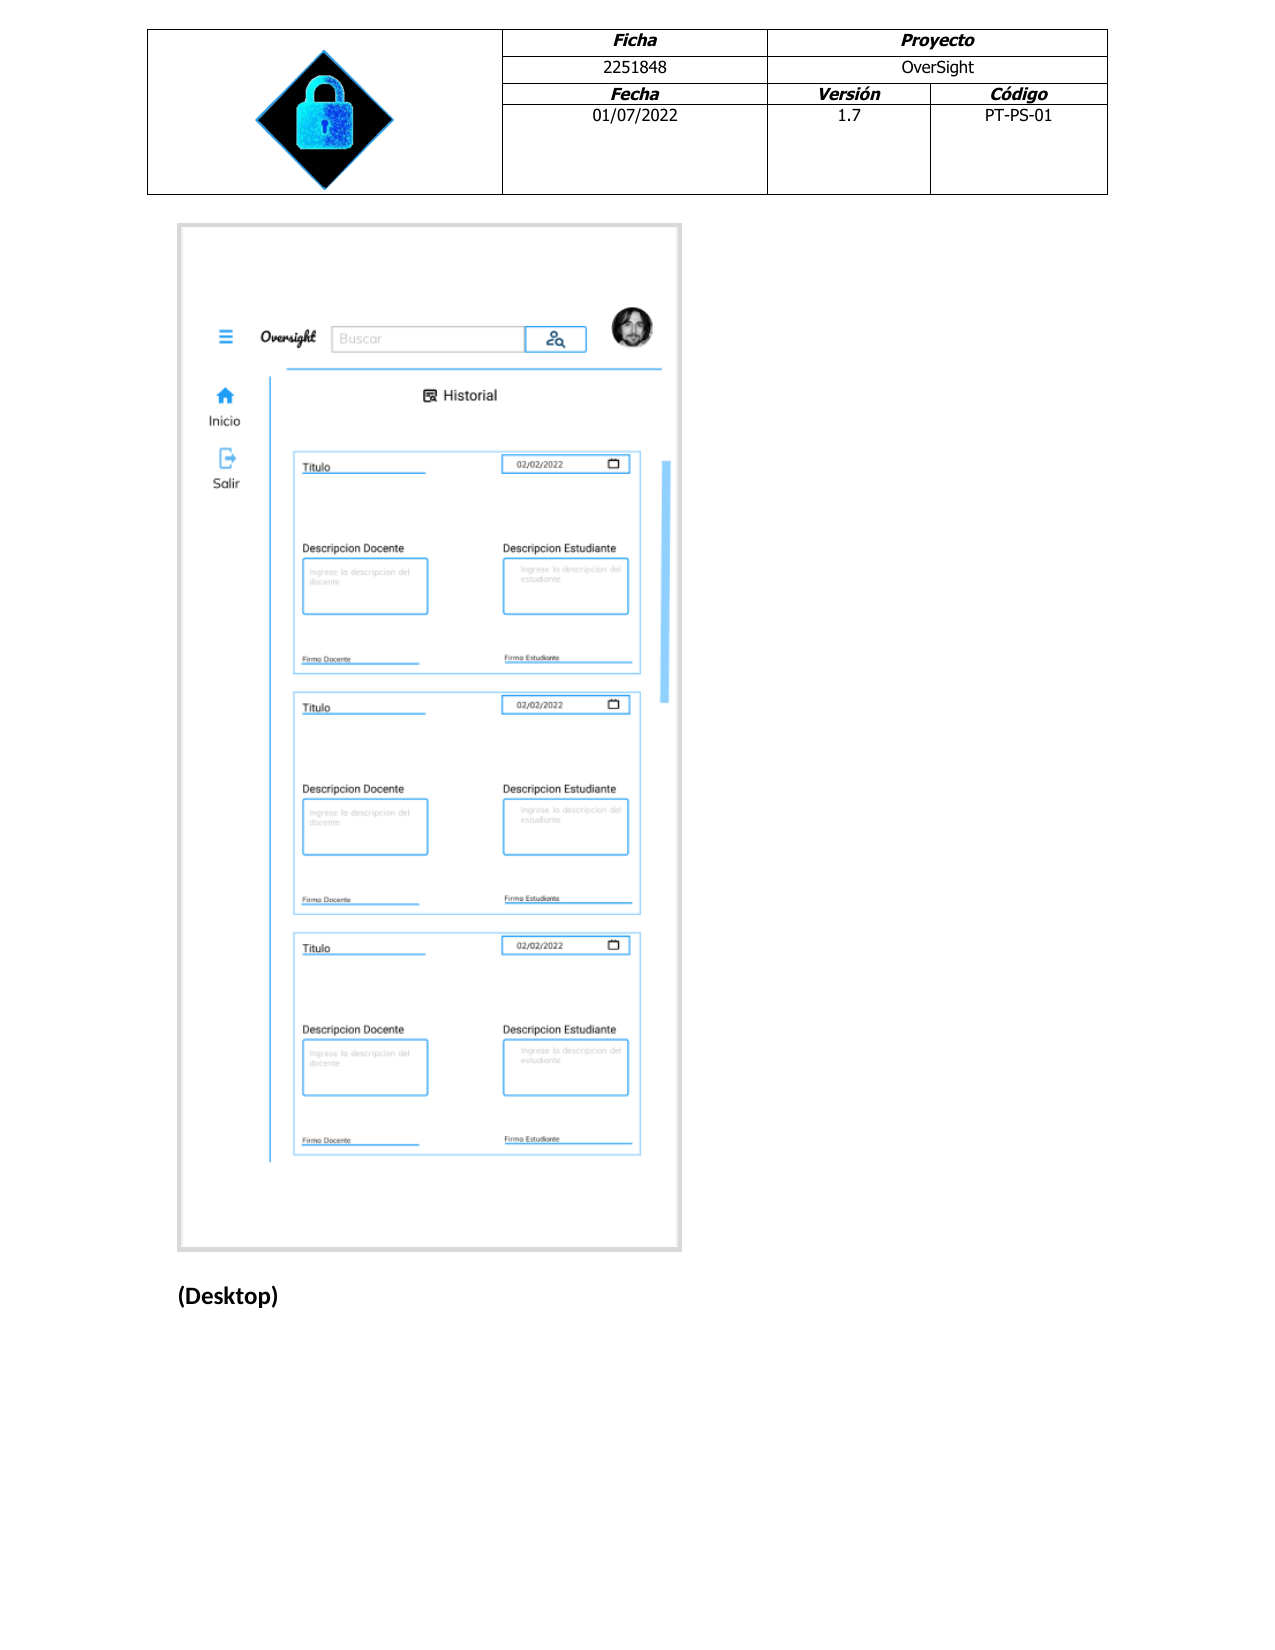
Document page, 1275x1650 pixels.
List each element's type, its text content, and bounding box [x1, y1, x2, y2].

picture [181, 227, 678, 1247]
picture [246, 50, 404, 194]
text (Desktop) [177, 1280, 1098, 1311]
